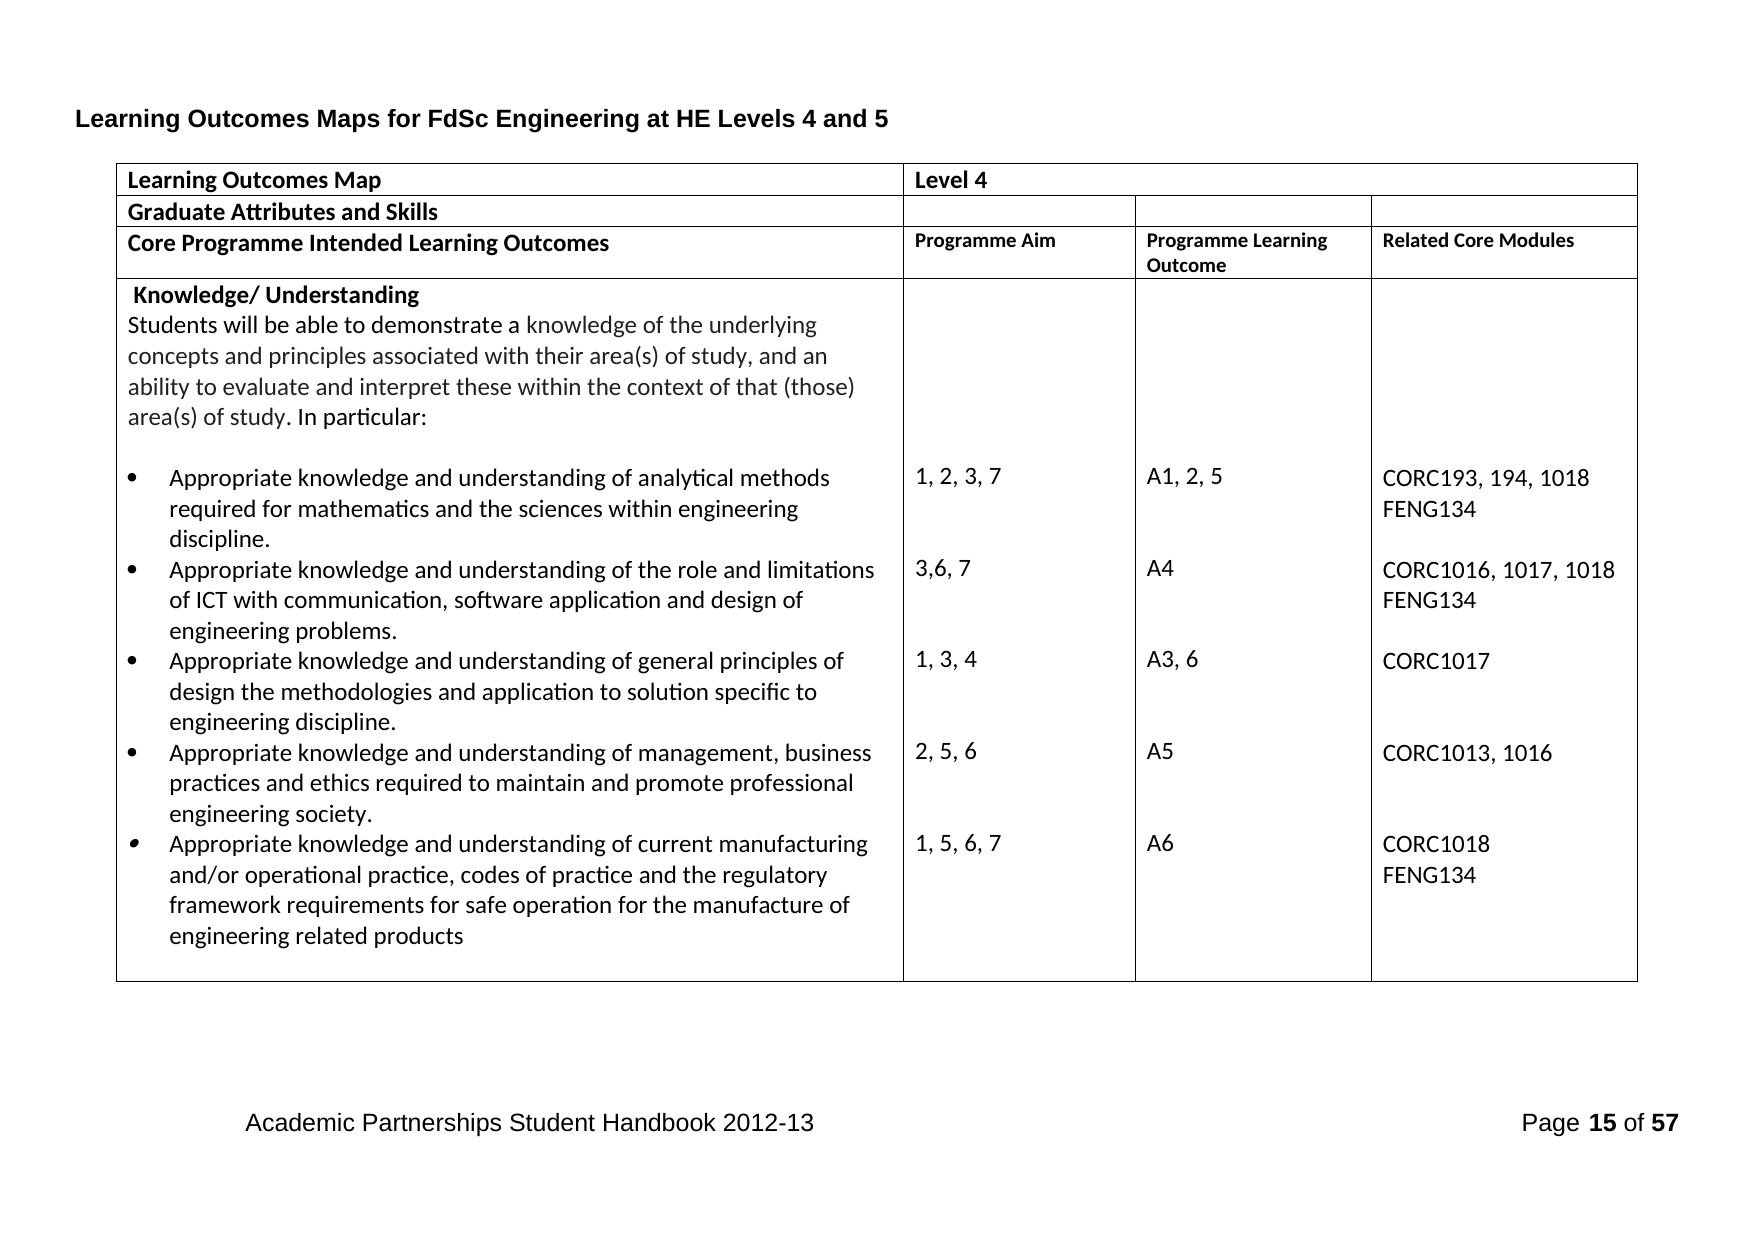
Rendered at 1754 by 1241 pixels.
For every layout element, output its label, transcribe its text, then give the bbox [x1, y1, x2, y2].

table_cell [904, 196, 1135, 226]
text Learning Outcomes Maps for FdSc Engineering at HE Levels 4 and 5 [75, 104, 1679, 132]
table_cell A1, 2, 5 A4 A3, 6 A5 A6 [1136, 279, 1371, 981]
table_cell Graduate Attributes and Skills [117, 196, 903, 226]
table_cell 1, 2, 3, 7 3,6, 7 1, 3, 4 2, 5, 6 1, 5, 6, 7 [904, 279, 1135, 981]
table_header Learning Outcomes Map [117, 164, 903, 194]
table_cell [1136, 196, 1371, 226]
table_cell Programme Learning Outcome [1136, 227, 1371, 278]
table_cell CORC193, 194, 1018 FENG134 CORC1016, 1017, 1018 FENG134 CORC1017 CORC1013, 1016 CORC1018 FENG134 [1372, 279, 1637, 981]
table_cell [1372, 196, 1637, 226]
table_header Level 4 [904, 164, 1637, 194]
table_cell Knowledge/ Understanding Students will be able to demonstrate a knowledge of the underlying concepts and principles associated with their area(s) of study, and an ability to evaluate and interpret these within the context of that (those) area(s) of study. In particular: Appropriate knowledge and understanding of analytical methods required for mathematics and the sciences within engineering discipline. Appropriate knowledge and understanding of the role and limitations of ICT with communication, software application and design of engineering problems. Appropriate knowledge and understanding of general principles of design the methodologies and application to solution specific to engineering discipline. Appropriate knowledge and understanding of management, business practices and ethics required to maintain and promote professional engineering society. Appropriate knowledge and understanding of current manufacturing and/or operational practice, codes of practice and the regulatory framework requirements for safe operation for the manufacture of engineering related products [117, 279, 903, 981]
table_cell Related Core Modules [1372, 227, 1637, 278]
table_cell Programme Aim [904, 227, 1135, 278]
table_cell Core Programme Intended Learning Outcomes [117, 227, 903, 278]
